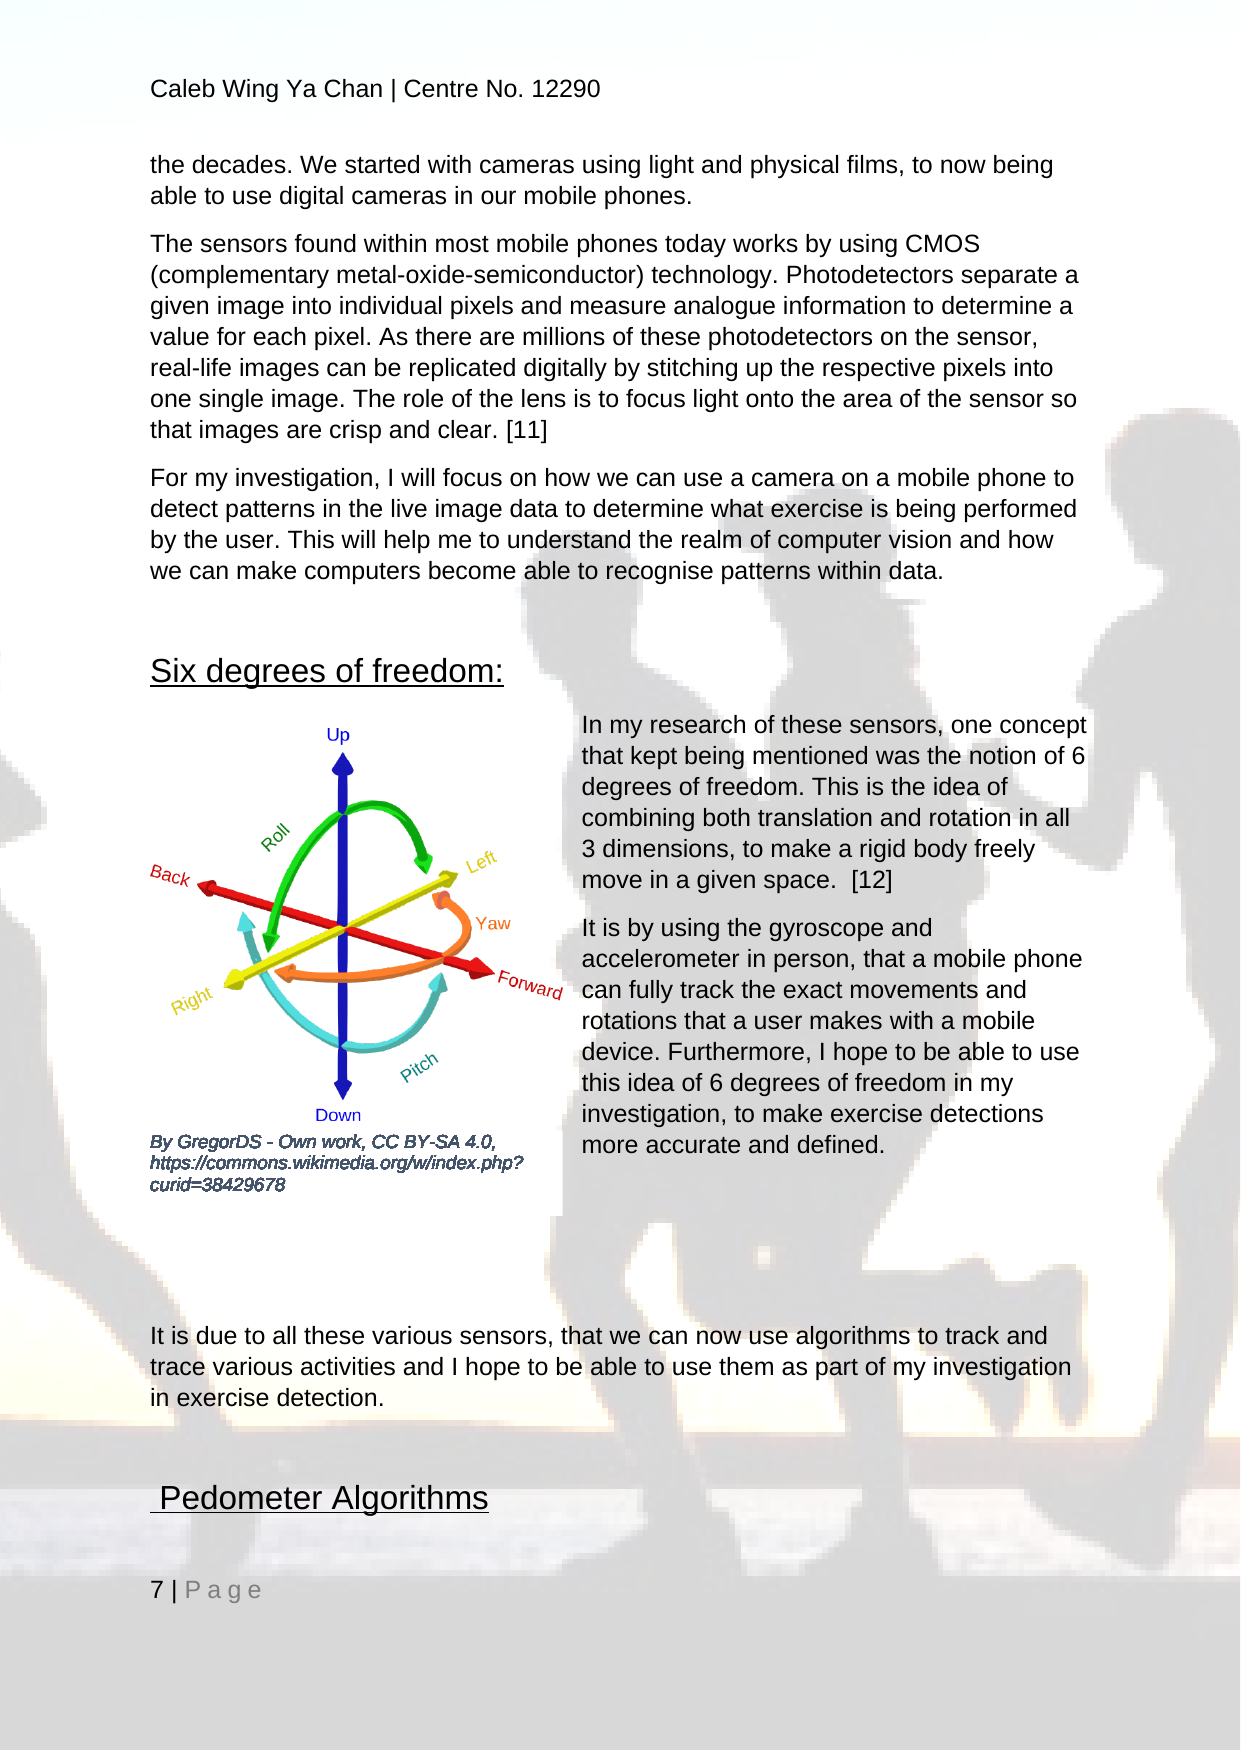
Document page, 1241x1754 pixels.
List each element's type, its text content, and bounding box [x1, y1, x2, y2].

text It is due to all these various sensors, that we can now use algorithms to track and trace various activities and I hope to be able to use them as part of my investigation in exercise detection. [150, 1321, 1090, 1411]
text For my investigation, I will focus on how we can use a camera on a mobile phone to detect patterns in the live image data to determine what exercise is being performed by the user. This will help me to understand the realm of computer vision and how we can make computers become able to recognise patterns within data. [150, 463, 1090, 585]
text Pedometer Algorithms [150, 1478, 1090, 1517]
text The sensors found within most mobile phones today works by using CMOS (complementary metal-oxide-semiconductor) technology. Photodetectors separate a given image into individual pixels and measure analogue information to determine a value for each pixel. As there are millions of these photodetectors on the sensor, real-life images can be replicated digitally by stitching up the respective pixels into one single image. The role of the lens is to focus light onto the area of the sensor so that images are crisp and clear. [150, 229, 1090, 444]
picture [150, 728, 563, 1121]
text In my research of these sensors, one concept that kept being mentioned was the notion of 6 degrees of freedom. This is the idea of combining both translation and rotation in all 3 dimensions, to make a rigid body freely move in a given space. [150, 709, 1090, 893]
text Six degrees of freedom: [150, 651, 1090, 690]
text It is by using the gyroscope and accelerometer in person, that a mobile phone can fully track the exact movements and rotations that a user makes with a mobile device. Furthermore, I hope to be able to use this idea of 6 degrees of freedom in my investigation, to make exercise detections more accurate and defined. [150, 912, 1090, 1158]
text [150, 150, 1090, 210]
